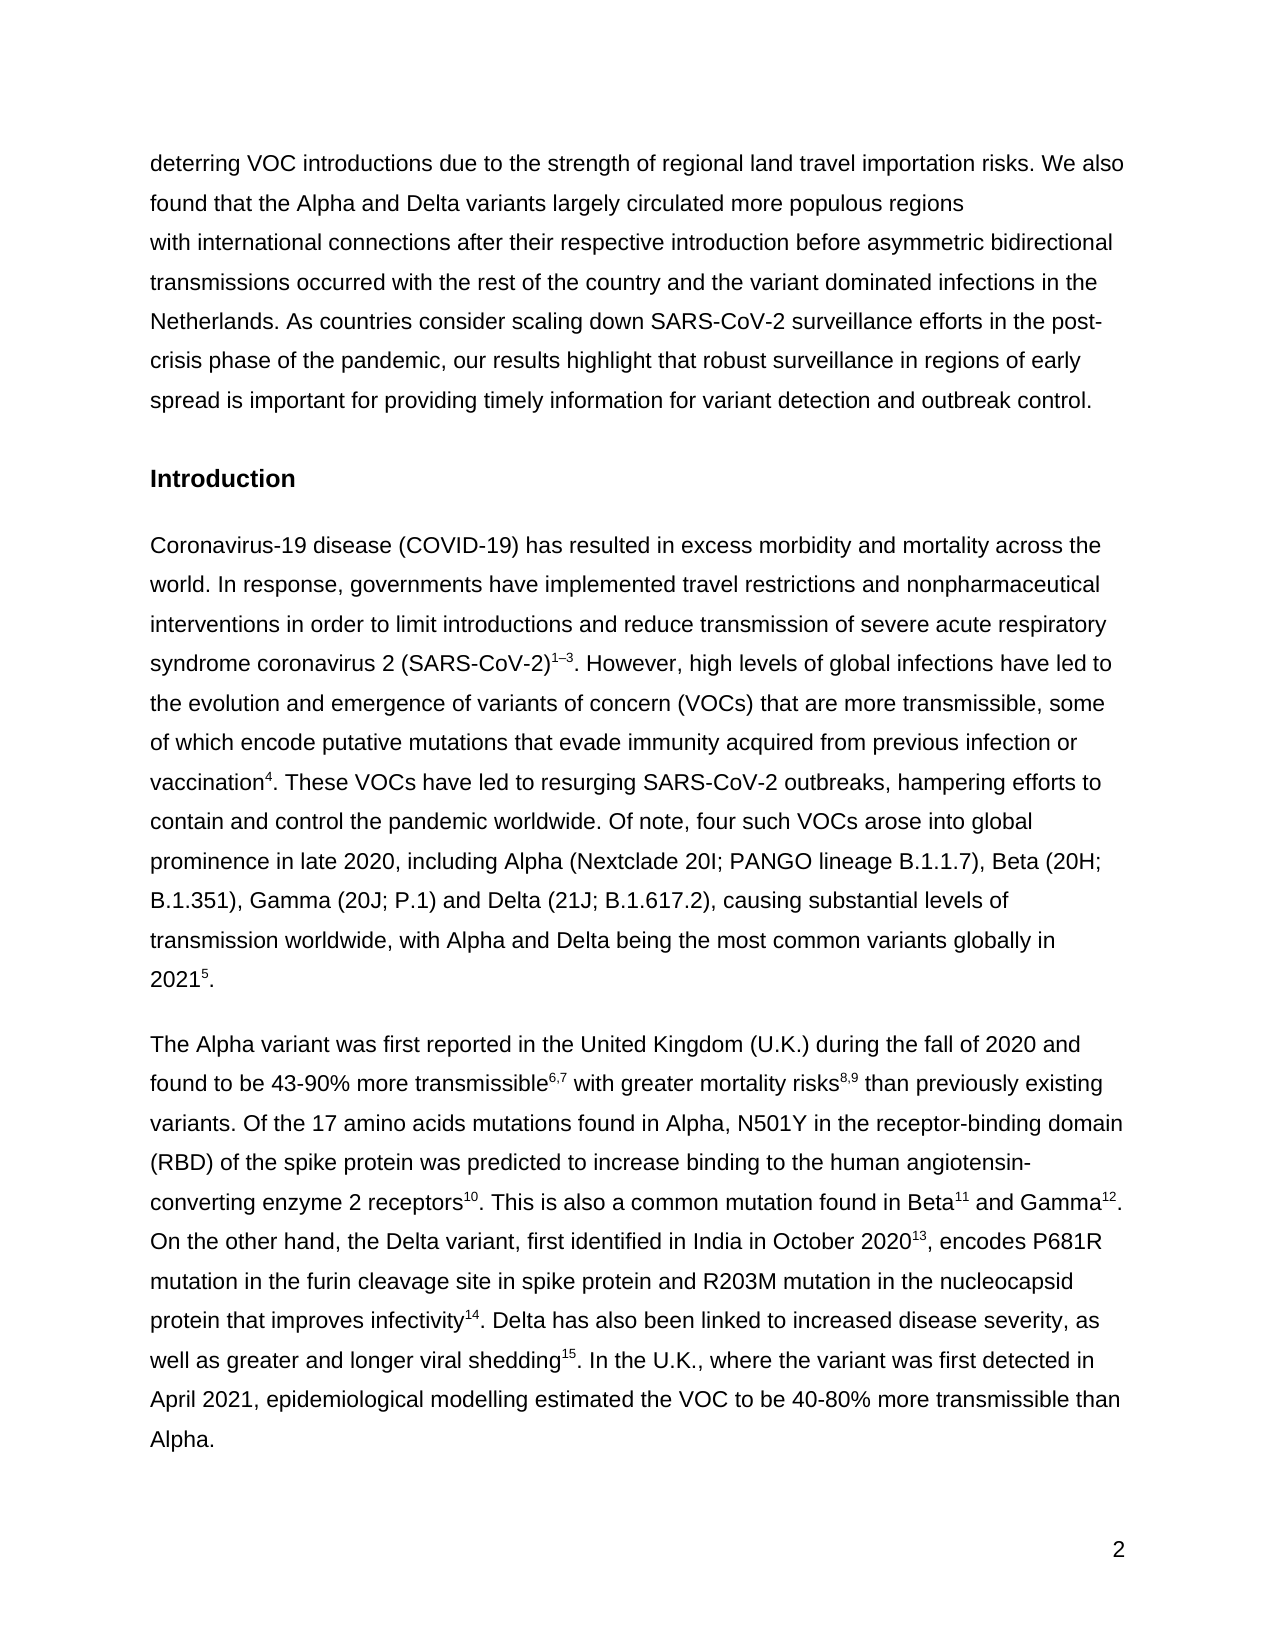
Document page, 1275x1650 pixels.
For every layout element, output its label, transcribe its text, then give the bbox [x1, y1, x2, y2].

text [150, 150, 1125, 216]
text with international connections after their respective introduction before asymmetric bidirectional transmissions occurred with the rest of the country and the variant dominated infections in the Netherlands. As countries consider scaling down SARS-CoV-2 surveillance efforts in the post-crisis phase of the pandemic, our results highlight that robust surveillance in regions of early spread is important for providing timely information for variant detection and outbreak control. [150, 229, 1125, 413]
text Coronavirus-19 disease (COVID-19) has resulted in excess morbidity and mortality across the world. In response, governments have implemented travel restrictions and nonpharmaceutical interventions in order to limit introductions and reduce transmission of severe acute respiratory syndrome coronavirus 2 (SARS-CoV-2). However, high levels of global infections have led to the evolution and emergence of variants of concern (VOCs) that are more transmissible, some of which encode putative mutations that evade immunity acquired from previous infection or vaccination. These VOCs have led to resurging SARS-CoV-2 outbreaks, hampering efforts to contain and control the pandemic worldwide. Of note, four such VOCs arose into global prominence in late 2020, including Alpha (Nextclade 20I; PANGO lineage B.1.1.7), Beta (20H; B.1.351), Gamma (20J; P.1) and Delta (21J; B.1.617.2), causing substantial levels of transmission worldwide, with Alpha and Delta being the most common variants globally in 2021. [150, 532, 1125, 993]
text The Alpha variant was first reported in the United Kingdom (U.K.) during the fall of 2020 and found to be 43-90% more transmissible with greater mortality risks than previously existing variants. Of the 17 amino acids mutations found in Alpha, N501Y in the receptor-binding domain (RBD) of the spike protein was predicted to increase binding to the human angiotensin-converting enzyme 2 receptors. This is also a common mutation found in Beta and Gamma. On the other hand, the Delta variant, first identified in India in October 2020, encodes P681R mutation in the furin cleavage site in spike protein and R203M mutation in the nucleocapsid protein that improves infectivity. Delta has also been linked to increased disease severity, as well as greater and longer viral shedding. In the U.K., where the variant was first detected in April 2021, epidemiological modelling estimated the VOC to be 40-80% more transmissible than Alpha. [150, 1031, 1125, 1452]
subtitle Introduction [150, 464, 1125, 493]
